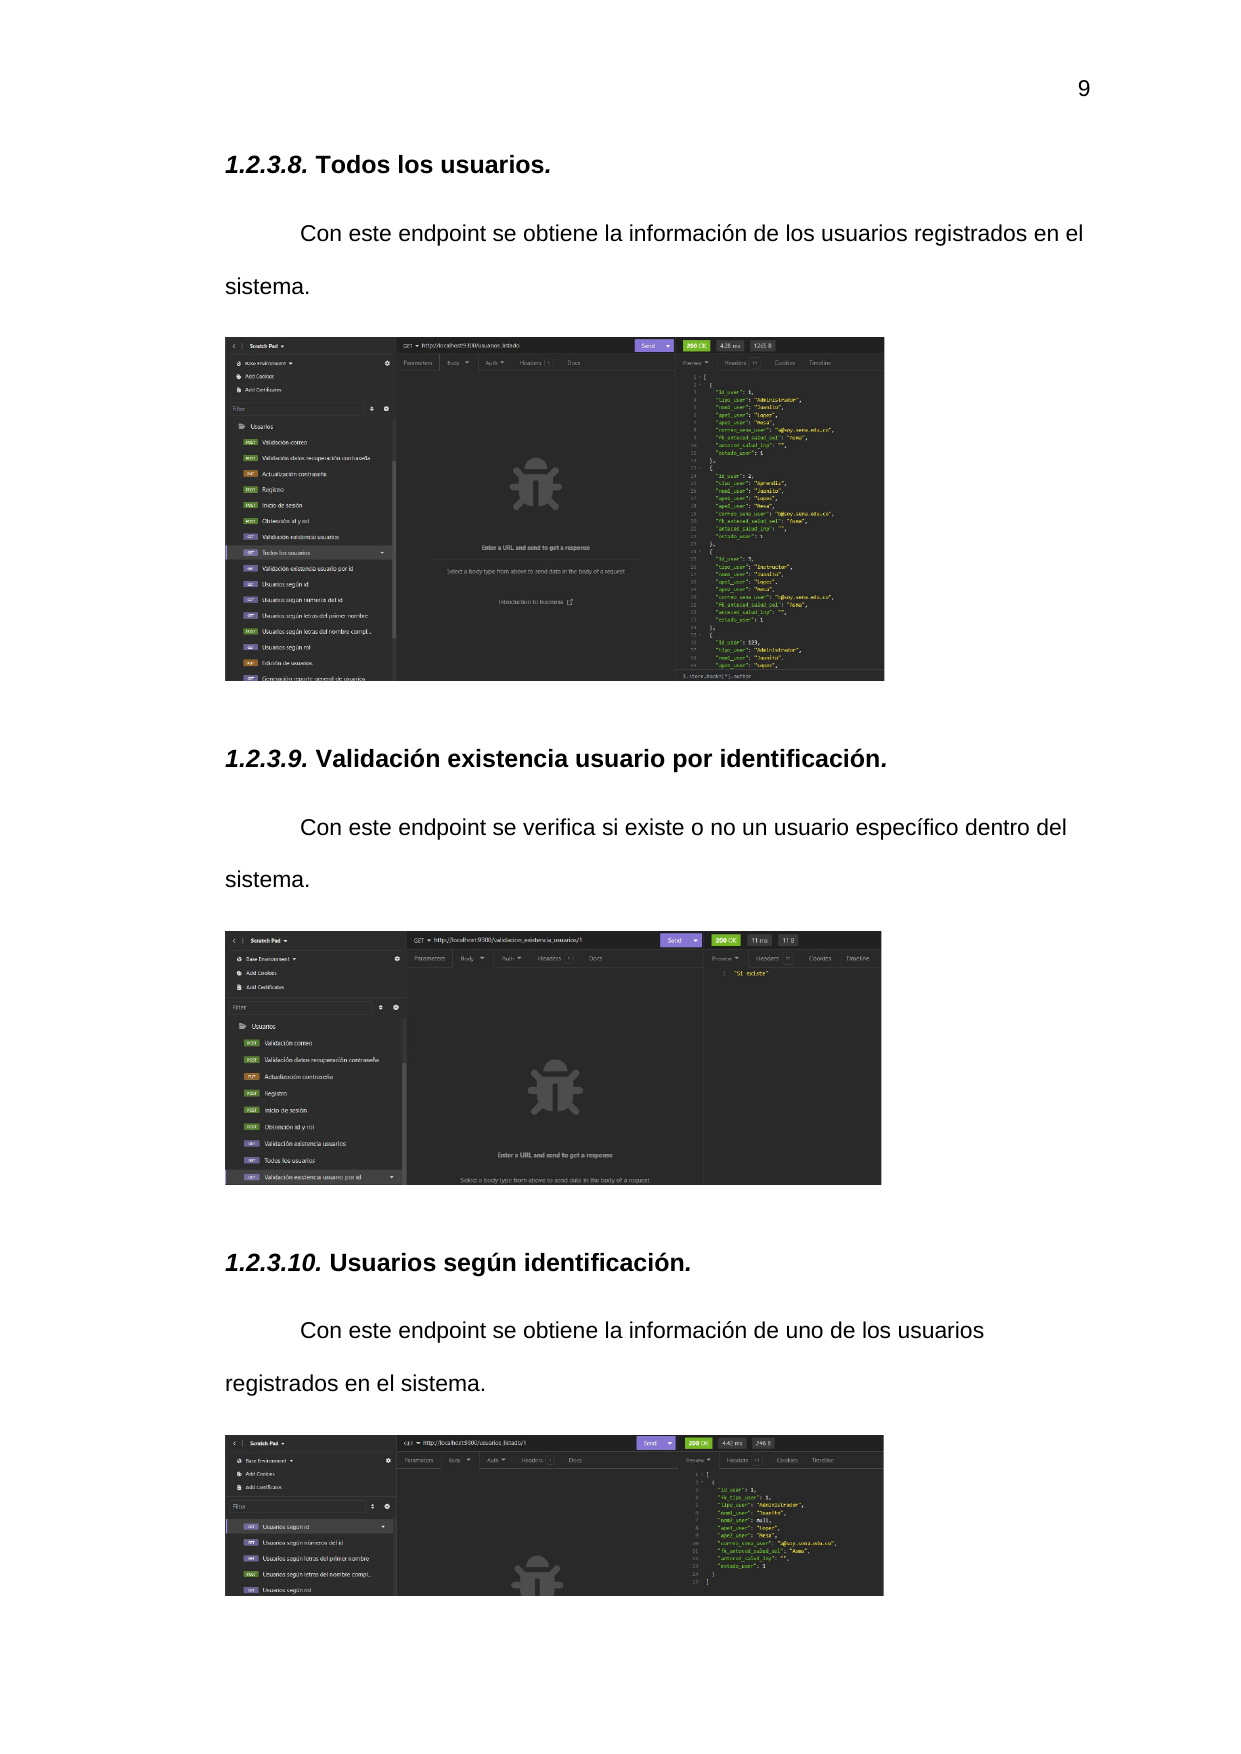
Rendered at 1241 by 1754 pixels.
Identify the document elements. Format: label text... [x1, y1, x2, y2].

subtitle 1.2.3.9. Validación existencia usuario por identificación. [150, 743, 1090, 772]
subtitle 1.2.3.10. Usuarios según identificación. [150, 1247, 1090, 1276]
picture [225, 1435, 884, 1596]
text Con este endpoint se obtiene la información de uno de los usuarios registrados en el sistema. [225, 1317, 1090, 1397]
text Con este endpoint se obtiene la información de los usuarios registrados en el sistema. [225, 220, 1090, 299]
subtitle 1.2.3.8. Todos los usuarios. [150, 150, 1090, 179]
text Con este endpoint se verifica si existe o no un usuario específico dentro del sistema. [225, 813, 1090, 893]
picture [225, 337, 885, 681]
picture [225, 931, 882, 1185]
